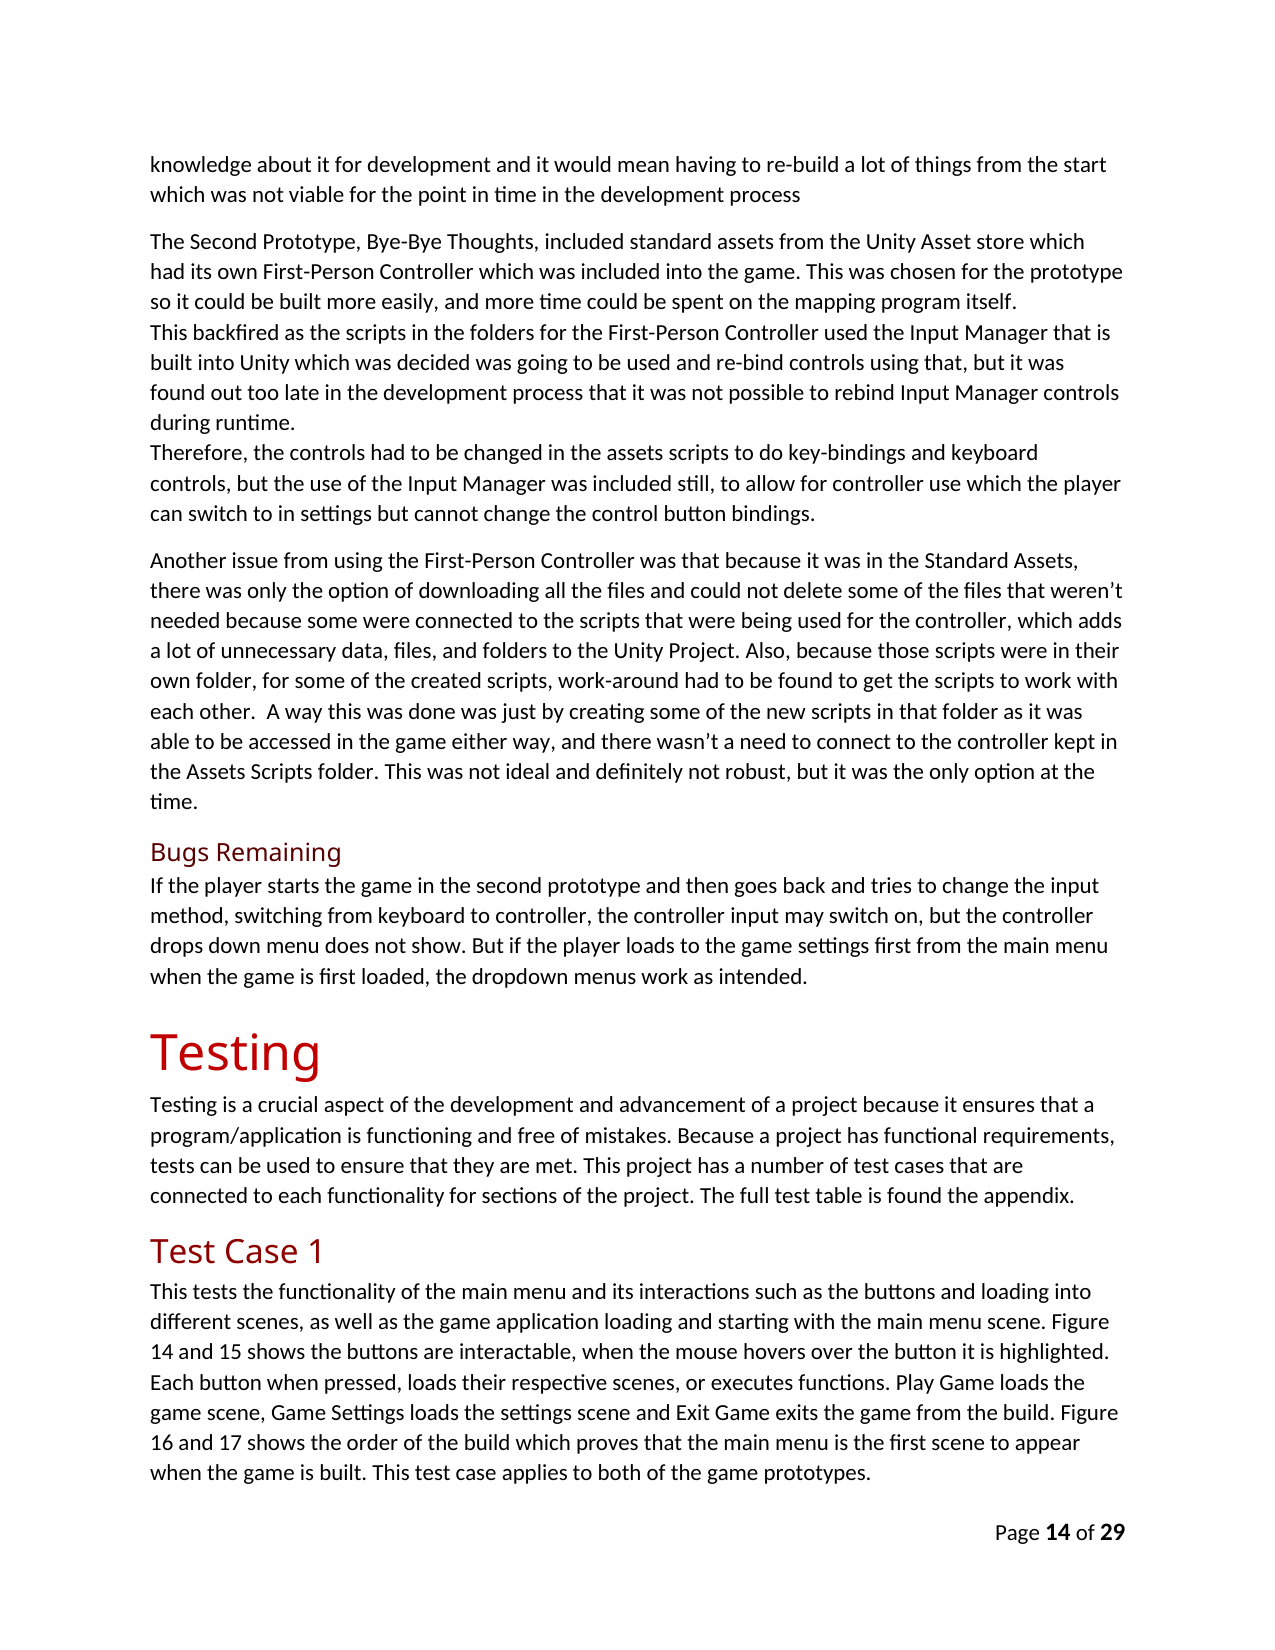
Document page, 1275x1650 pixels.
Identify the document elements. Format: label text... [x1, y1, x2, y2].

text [150, 150, 1125, 208]
text Testing is a crucial aspect of the development and advancement of a project because it ensures that a program/application is functioning and free of mistakes. Because a project has functional requirements, tests can be used to ensure that they are met. This project has a number of test cases that are connected to each functionality for sections of the project. The full test table is found the appendix. [150, 1091, 1125, 1209]
subtitle Bugs Remaining [150, 834, 1125, 868]
text This tests the functionality of the main menu and its interactions such as the buttons and loading into different scenes, as well as the game application loading and starting with the main menu scene. Figure 14 and 15 shows the buttons are interactable, when the mouse hovers over the button it is highlighted. Each button when pressed, loads their respective scenes, or executes functions. Play Game loads the game scene, Game Settings loads the settings scene and Exit Game exits the game from the build. Figure 16 and 17 shows the order of the build which proves that the main menu is the first scene to appear when the game is built. This test case applies to both of the game prototypes. [150, 1277, 1125, 1486]
text The Second Prototype, Bye-Bye Thoughts, included standard assets from the Unity Asset store which had its own First-Person Controller which was included into the game. This was chosen for the prototype so it could be built more easily, and more time could be spent on the mapping program itself. This backfired as the scripts in the folders for the First-Person Controller used the Input Manager that is built into Unity which was decided was going to be used and re-bind controls using that, but it was found out too late in the development process that it was not possible to rebind Input Manager controls during runtime. Therefore, the controls had to be changed in the assets scripts to do key-bindings and keyboard controls, but the use of the Input Manager was included still, to allow for controller use which the player can switch to in settings but cannot change the control button bindings. [150, 227, 1125, 527]
text Another issue from using the First-Person Controller was that because it was in the Standard Assets, there was only the option of downloading all the files and could not delete some of the files that weren’t needed because some were connected to the scripts that were being used for the controller, which adds a lot of unnecessary data, files, and folders to the Unity Project. Also, because those scripts were in their own folder, for some of the created scripts, work-around had to be found to get the scripts to work with each other. A way this was done was just by creating some of the new scripts in that folder as it was able to be accessed in the game either way, and there wasn’t a need to connect to the controller kept in the Assets Scripts folder. This was not ideal and definitely not robust, but it was the only option at the time. [150, 546, 1125, 816]
subtitle Testing [150, 1017, 1125, 1085]
subtitle Test Case 1 [150, 1228, 1125, 1273]
text If the player starts the game in the second prototype and then goes back and tries to change the input method, switching from keyboard to controller, the controller input may switch on, but the controller drops down menu does not show. But if the player loads to the game settings first from the main menu when the game is first loaded, the dropdown menus work as intended. [150, 871, 1125, 990]
